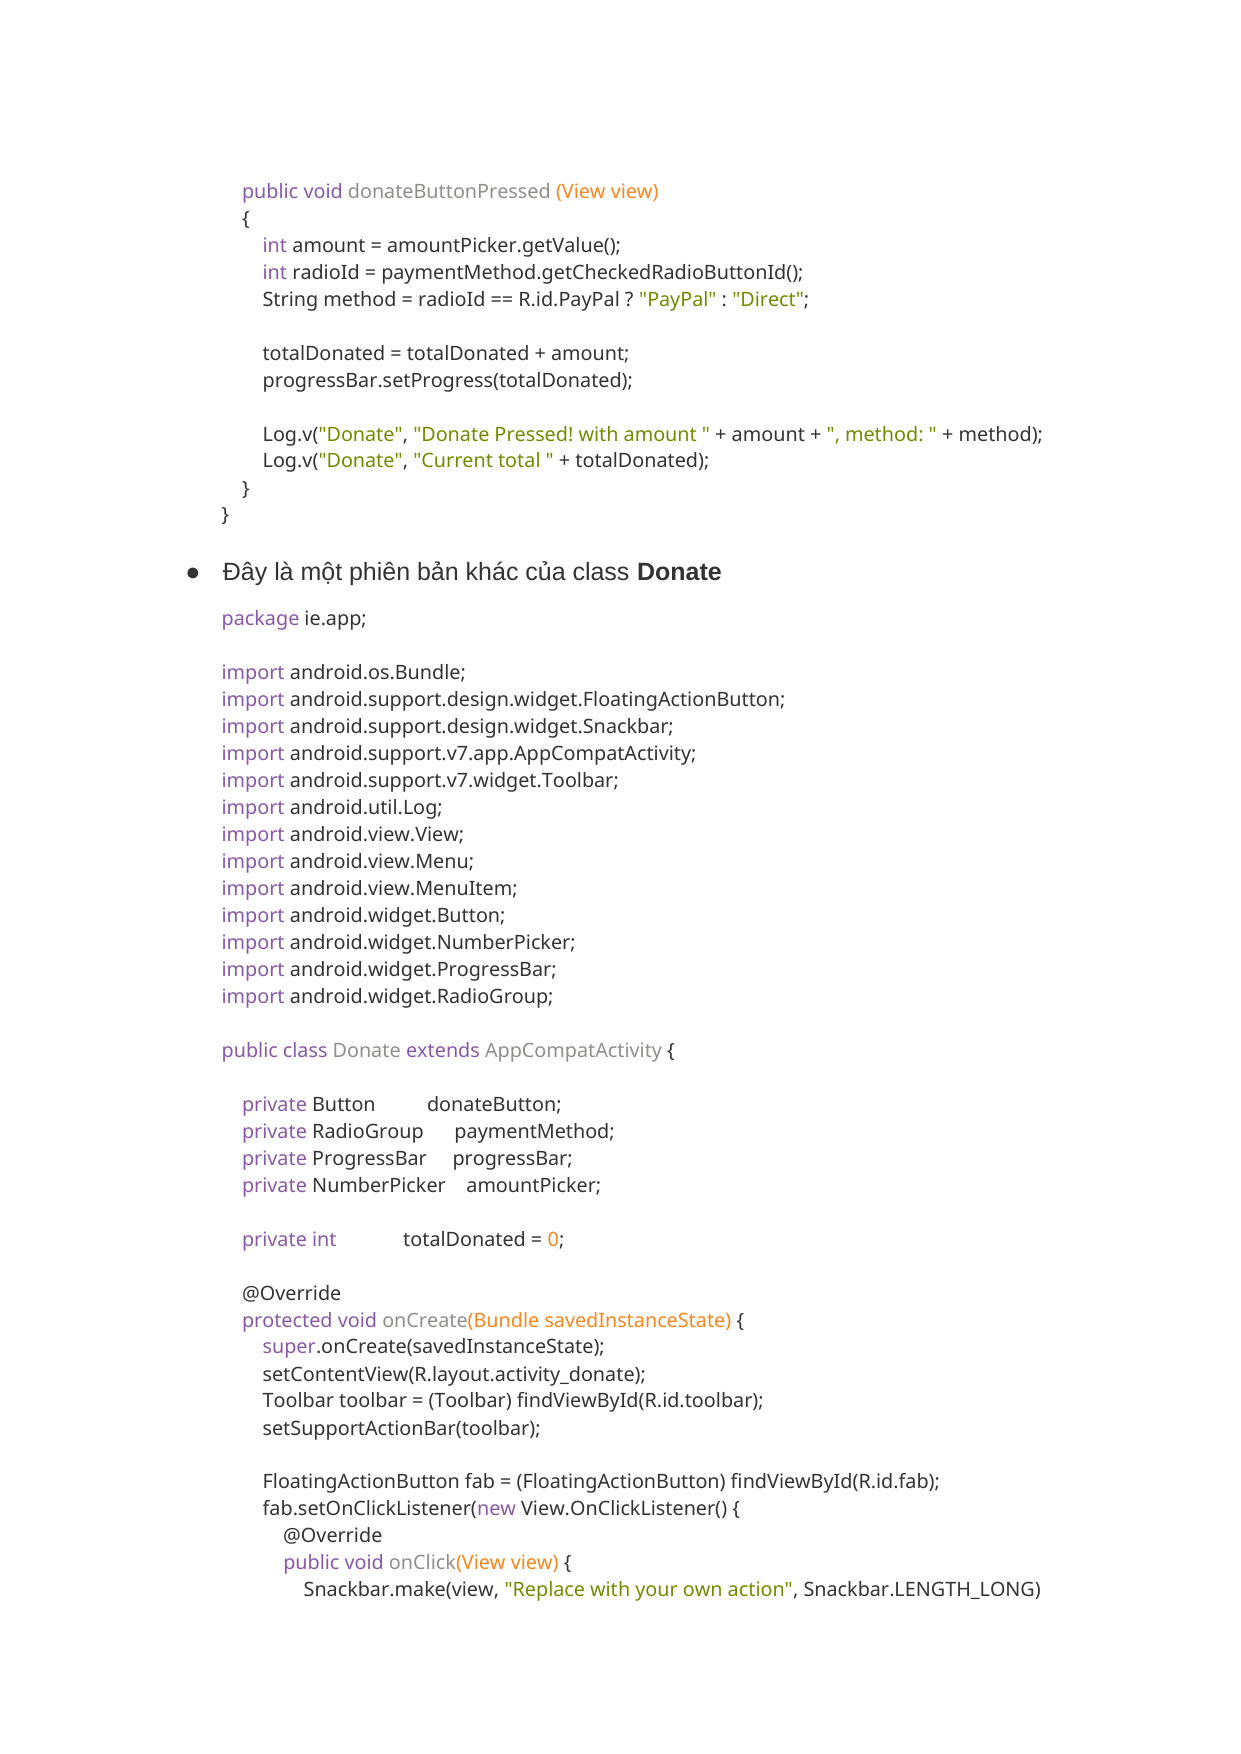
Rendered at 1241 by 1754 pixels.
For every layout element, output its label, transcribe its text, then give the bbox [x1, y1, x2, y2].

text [221, 604, 1090, 1603]
list Đây là một phiên bản khác của class Donate [185, 557, 1090, 586]
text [221, 150, 1090, 528]
